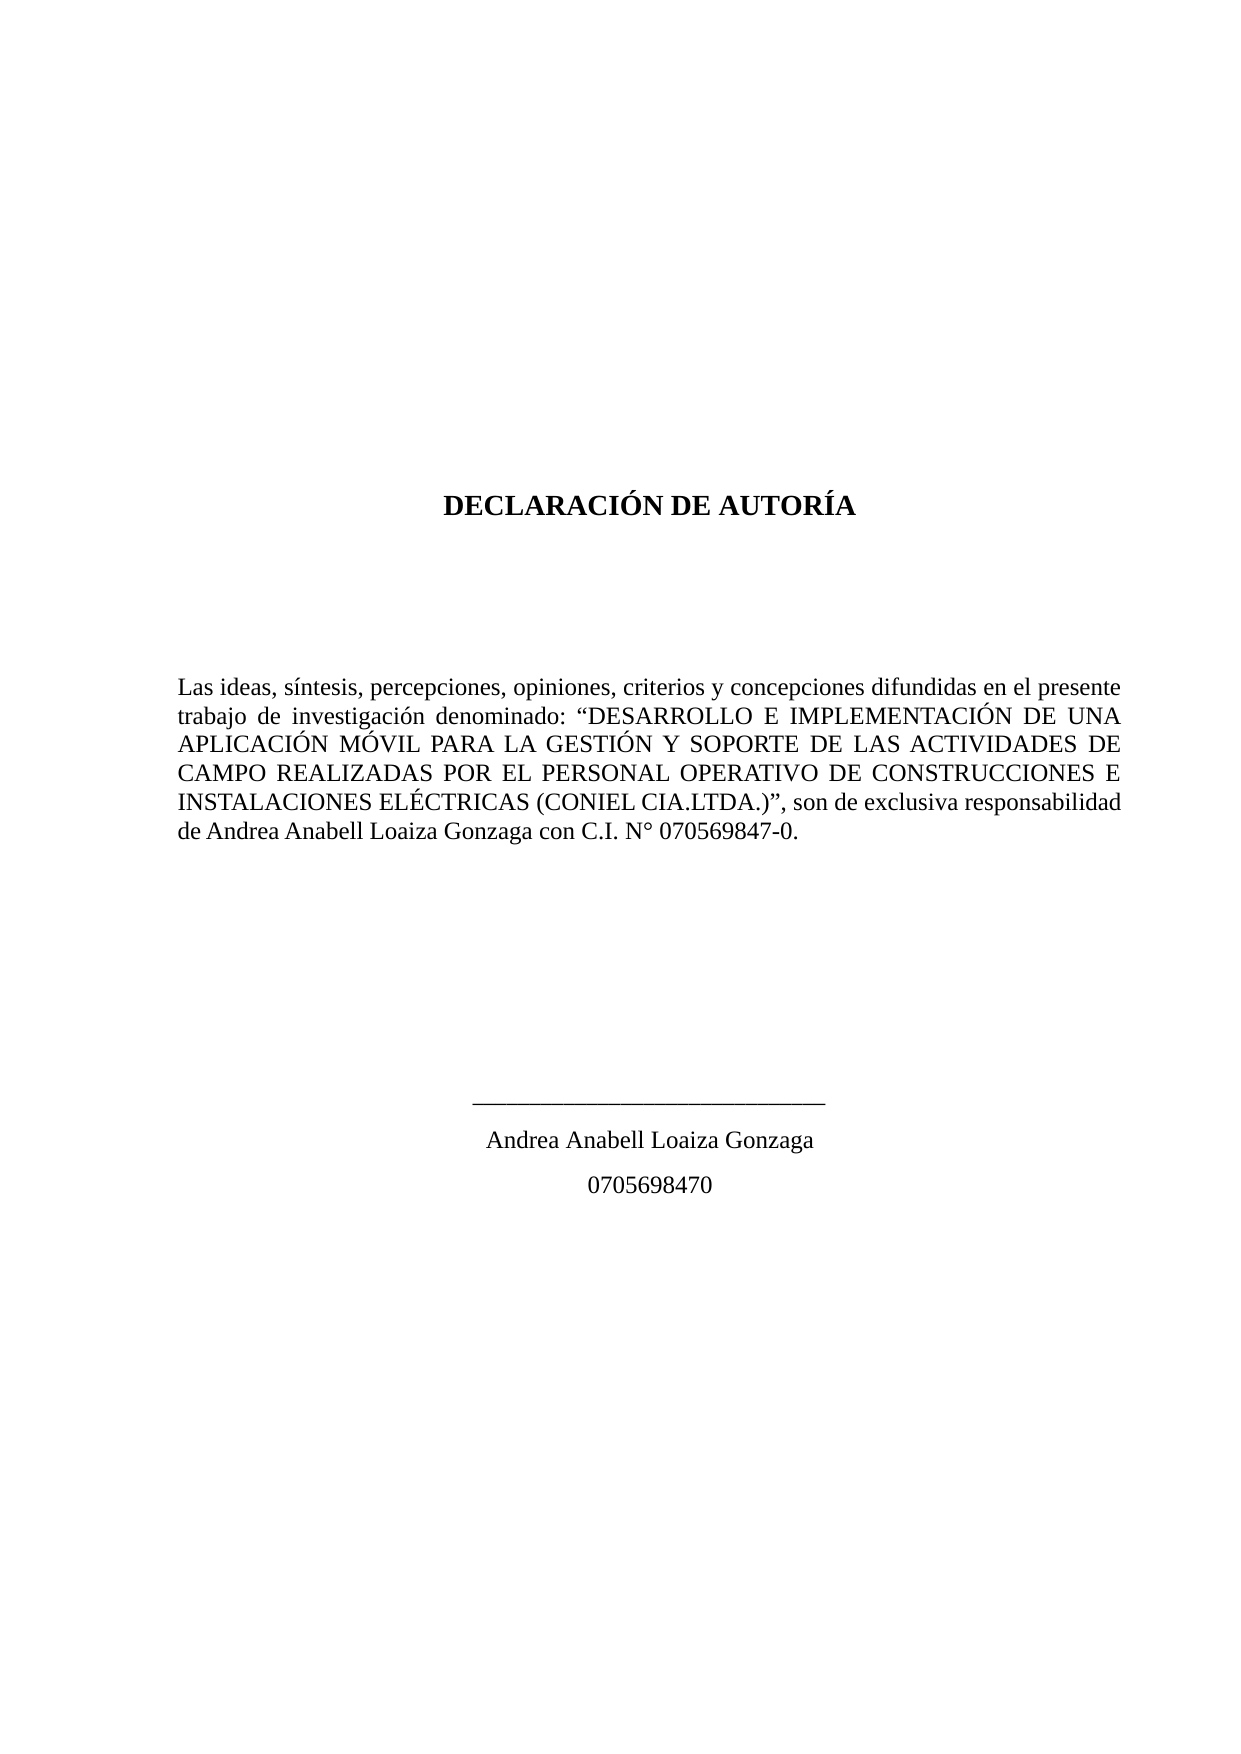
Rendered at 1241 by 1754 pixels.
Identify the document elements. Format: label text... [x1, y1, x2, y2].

text _______________________________ [399, 1081, 1122, 1108]
text Andrea Anabell Loaiza Gonzaga [177, 1125, 1122, 1154]
text DECLARACIÓN DE AUTORÍA [177, 488, 1122, 521]
text 0705698470 [177, 1171, 1122, 1199]
text Las ideas, síntesis, percepciones, opiniones, criterios y concepciones difundidas en el presente trabajo de investigación denominado: “DESARROLLO E IMPLEMENTACIÓN DE UNA APLICACIÓN MÓVIL PARA LA GESTIÓN Y SOPORTE DE LAS ACTIVIDADES DE CAMPO REALIZADAS POR EL PERSONAL OPERATIVO DE CONSTRUCCIONES E INSTALACIONES ELÉCTRICAS (CONIEL CIA.LTDA.)”, son de exclusiva responsabilidad de Andrea Anabell Loaiza Gonzaga con C.I. N° 070569847-0. [177, 672, 1122, 844]
